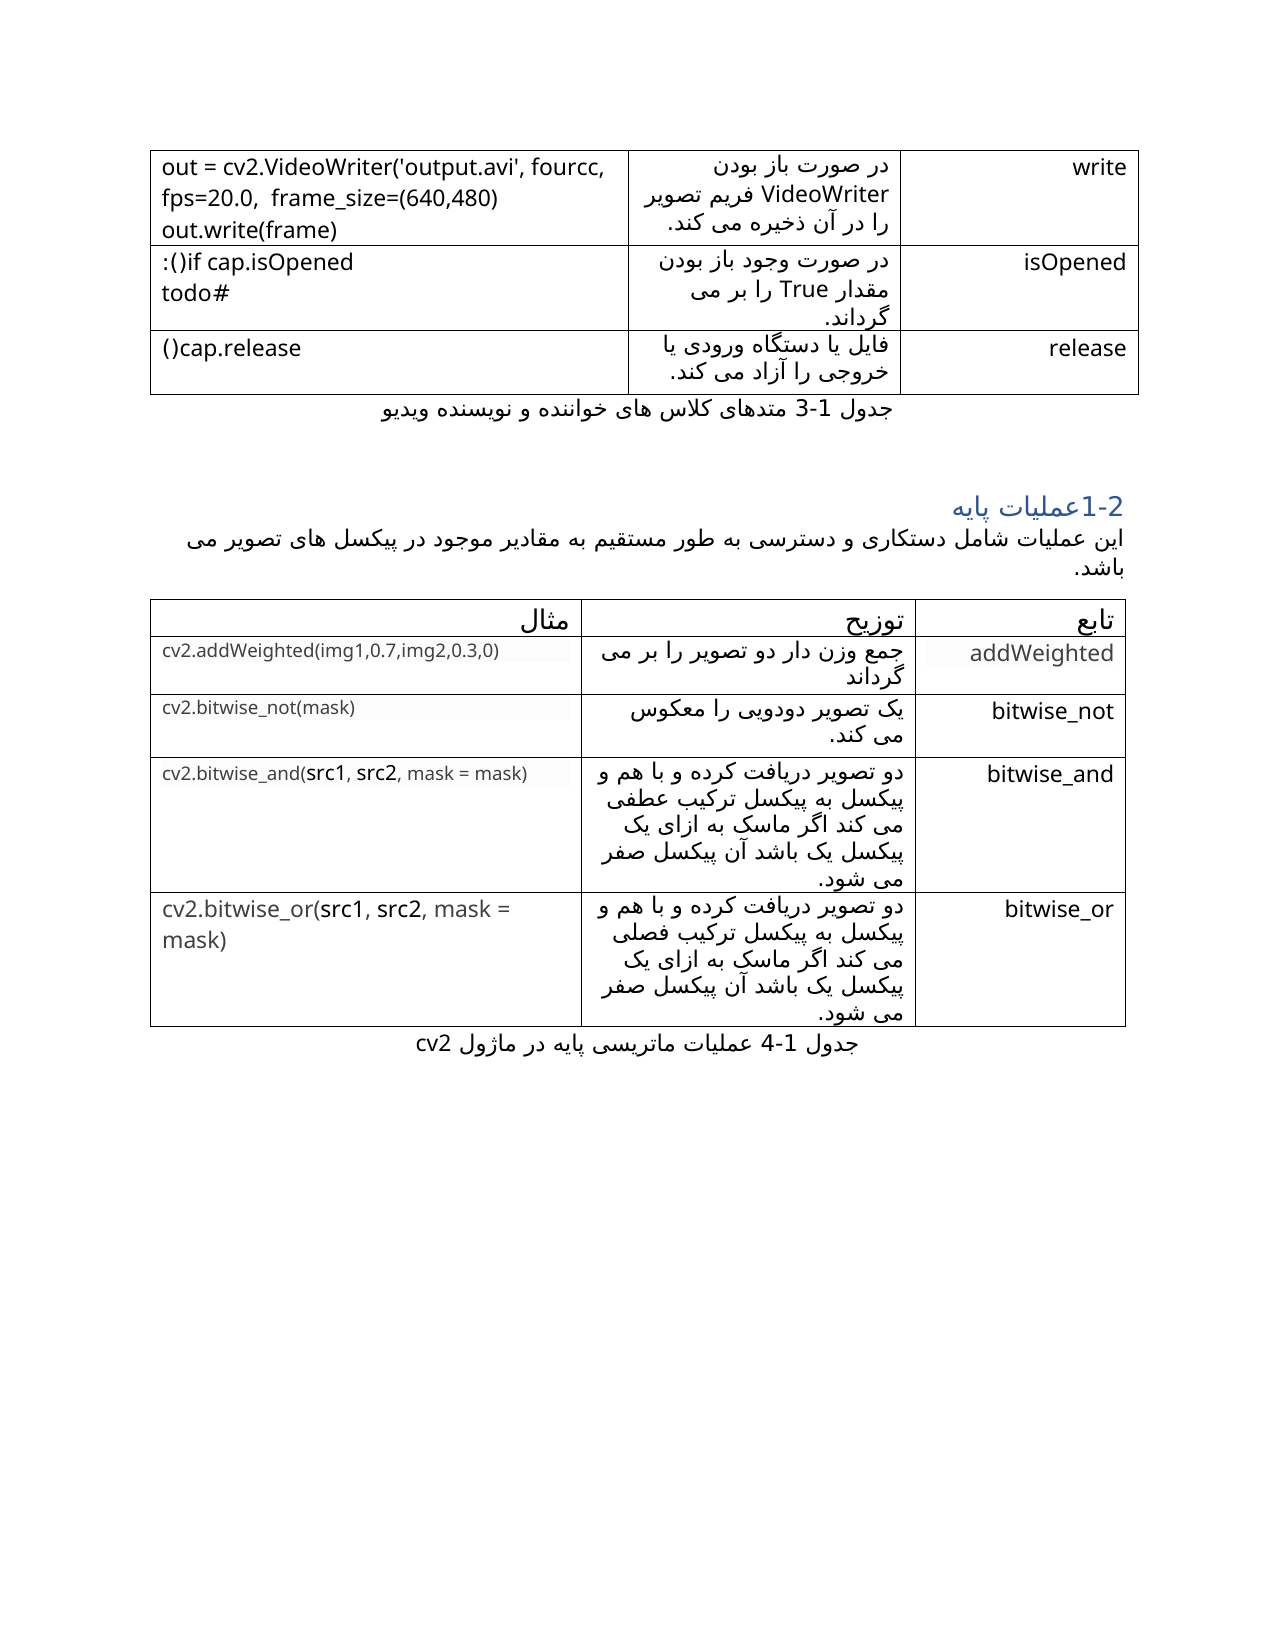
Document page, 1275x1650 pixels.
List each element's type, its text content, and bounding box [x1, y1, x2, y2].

table_cell bitwise_and [916, 758, 1125, 892]
table_cell isOpened [901, 246, 1138, 330]
table_cell cv2.bitwise_and(src1, src2, mask = mask) [151, 758, 581, 892]
table_cell cv2.bitwise_or(src1, src2, mask = mask) [151, 893, 581, 1026]
table_cell در صورت وجود باز بودن مقدار True را بر می گرداند. [629, 246, 900, 330]
table_cell out = cv2.VideoWriter('output.avi', fourcc, fps=20.0, frame_size=(640,480) out.write(frame) [151, 151, 628, 245]
table_cell if cap.isOpened(): #todo [151, 246, 628, 330]
table_cell cv2.addWeighted(img1,0.7,img2,0.3,0) [151, 637, 581, 694]
table_header توزیح [582, 600, 915, 636]
table_cell یک تصویر دودویی را معکوس می کند. [582, 695, 915, 757]
table_cell دو تصویر دریافت کرده و با هم و پیکسل به پیکسل ترکیب عطفی می کند اگر ماسک به ازای یک پیکسل یک باشد آن پیکسل صفر می شود. [582, 758, 915, 892]
table_cell bitwise_or [916, 893, 1125, 1026]
table_cell release [901, 331, 1138, 394]
table_header تابع [916, 600, 1125, 636]
table_cell cv2.bitwise_not(mask) [151, 695, 581, 757]
table_cell cap.release() [151, 331, 628, 394]
text این عملیات شامل دستکاری و دسترسی به طور مستقیم به مقادیر موجود در پیکسل های تصویر می باشد. [150, 525, 1125, 580]
subtitle 1-2عملیات پایه [150, 491, 1125, 522]
table_cell جمع وزن دار دو تصویر را بر می گرداند [582, 637, 915, 694]
table_cell در صورت باز بودن VideoWriter فریم تصویر را در آن ذخیره می کند. [629, 151, 900, 245]
table_cell addWeighted [916, 637, 1125, 694]
table_cell دو تصویر دریافت کرده و با هم و پیکسل به پیکسل ترکیب فصلی می کند اگر ماسک به ازای یک پیکسل یک باشد آن پیکسل صفر می شود. [582, 893, 915, 1026]
table_cell bitwise_not [916, 695, 1125, 757]
table_cell فایل یا دستگاه ورودی یا خروجی را آزاد می کند. [629, 331, 900, 394]
text جدول 1-3 متدهای کلاس های خواننده و نویسنده ویدیو [150, 395, 1125, 422]
table_header مثال [151, 600, 581, 636]
table_cell write [901, 151, 1138, 245]
text جدول 1-4 عملیات ماتریسی پایه در ماژول cv2 [150, 1027, 1125, 1058]
